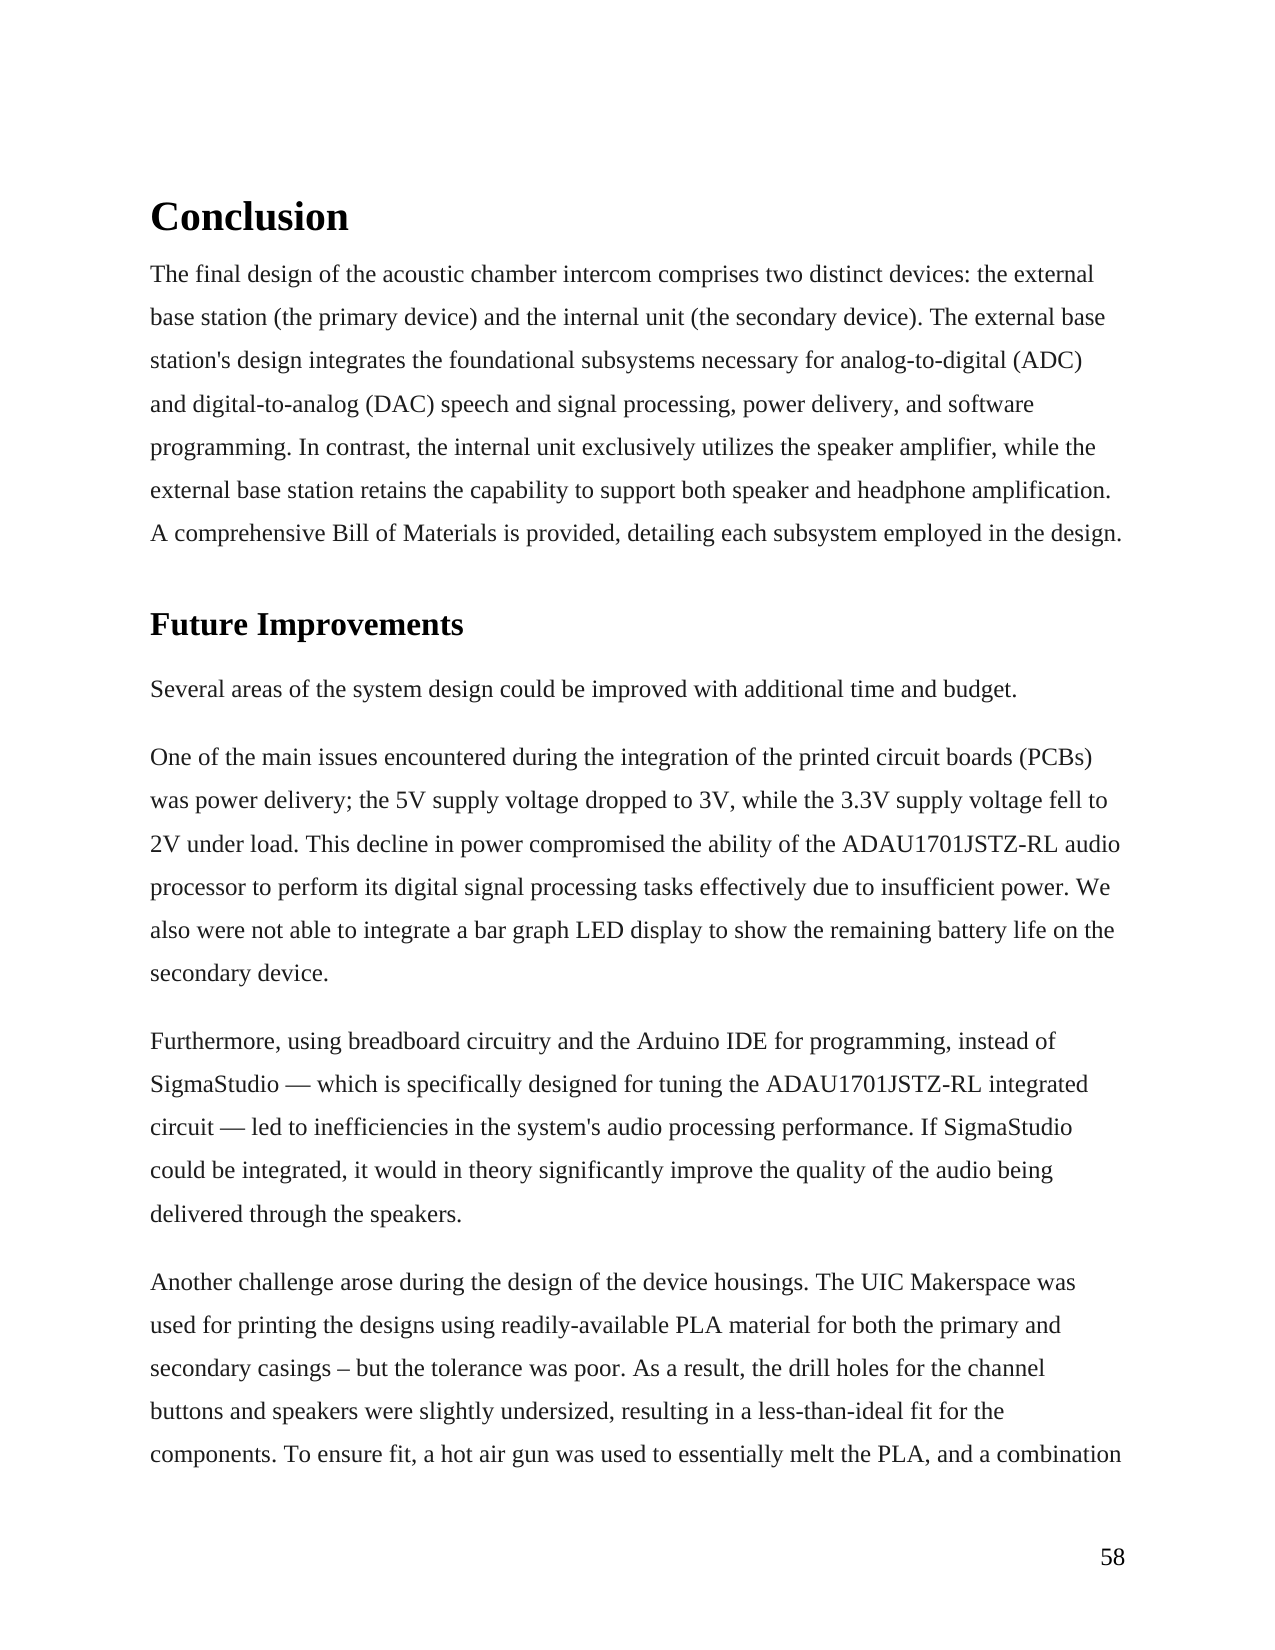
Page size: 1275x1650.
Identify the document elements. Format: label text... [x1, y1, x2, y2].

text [150, 1267, 1125, 1468]
text Furthermore, using breadboard circuitry and the Arduino IDE for programming, instead of SigmaStudio — which is specifically designed for tuning the ADAU1701JSTZ-RL integrated circuit — led to inefficiencies in the system's audio processing performance. If SigmaStudio could be integrated, it would in theory significantly improve the quality of the audio being delivered through the speakers. [150, 1026, 1125, 1227]
subtitle Future Improvements [150, 604, 1125, 643]
text Several areas of the system design could be improved with additional time and budget. [150, 674, 1125, 703]
text The final design of the acoustic chamber intercom comprises two distinct devices: the external base station (the primary device) and the internal unit (the secondary device). The external base station's design integrates the foundational subsystems necessary for analog-to-digital (ADC) and digital-to-analog (DAC) speech and signal processing, power delivery, and software programming. In contrast, the internal unit exclusively utilizes the speaker amplifier, while the external base station retains the capability to support both speaker and headphone amplification. A comprehensive Bill of Materials is provided, detailing each subsystem employed in the design. [150, 259, 1125, 547]
subtitle Conclusion [150, 192, 1125, 239]
text One of the main issues encountered during the integration of the printed circuit boards (PCBs) was power delivery; the 5V supply voltage dropped to 3V, while the 3.3V supply voltage fell to 2V under load. This decline in power compromised the ability of the ADAU1701JSTZ-RL audio processor to perform its digital signal processing tasks effectively due to insufficient power. We also were not able to integrate a bar graph LED display to show the remaining battery life on the secondary device. [150, 742, 1125, 987]
